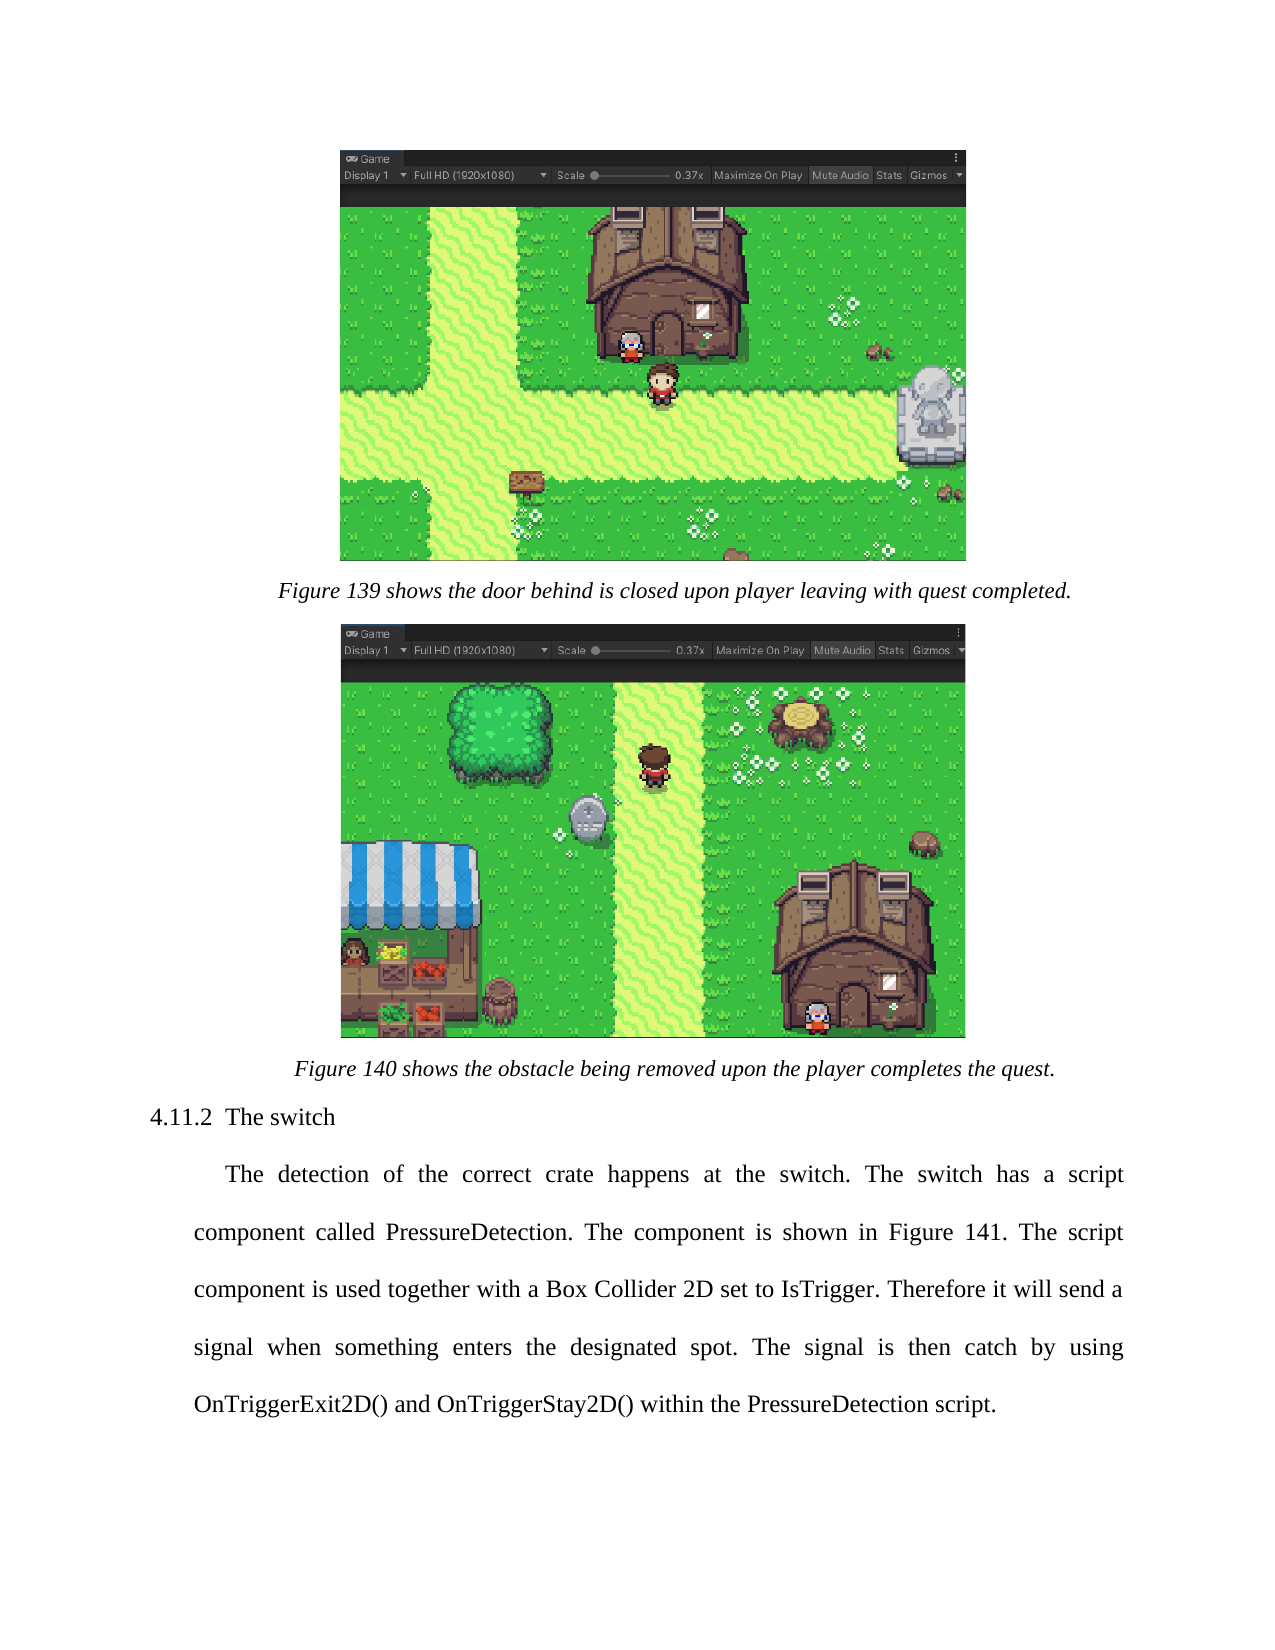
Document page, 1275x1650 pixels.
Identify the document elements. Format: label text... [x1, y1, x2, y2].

subtitle The switch [150, 1102, 1125, 1131]
text Figure 140 shows the obstacle being removed upon the player completes the quest. [194, 1054, 1125, 1081]
picture [340, 624, 966, 1038]
text Figure 139 shows the door behind is closed upon player leaving with quest completed. [194, 577, 1125, 604]
picture [340, 150, 967, 561]
text The detection of the correct crate happens at the switch. The switch has a script component called PressureDetection. The component is shown in Figure 141. The script component is used together with a Box Collider 2D set to IsTrigger. Therefore it will send a signal when something enters the designated spot. The signal is then catch by using OnTriggerExit2D() and OnTriggerStay2D() within the PressureDetection script. [194, 1159, 1125, 1418]
